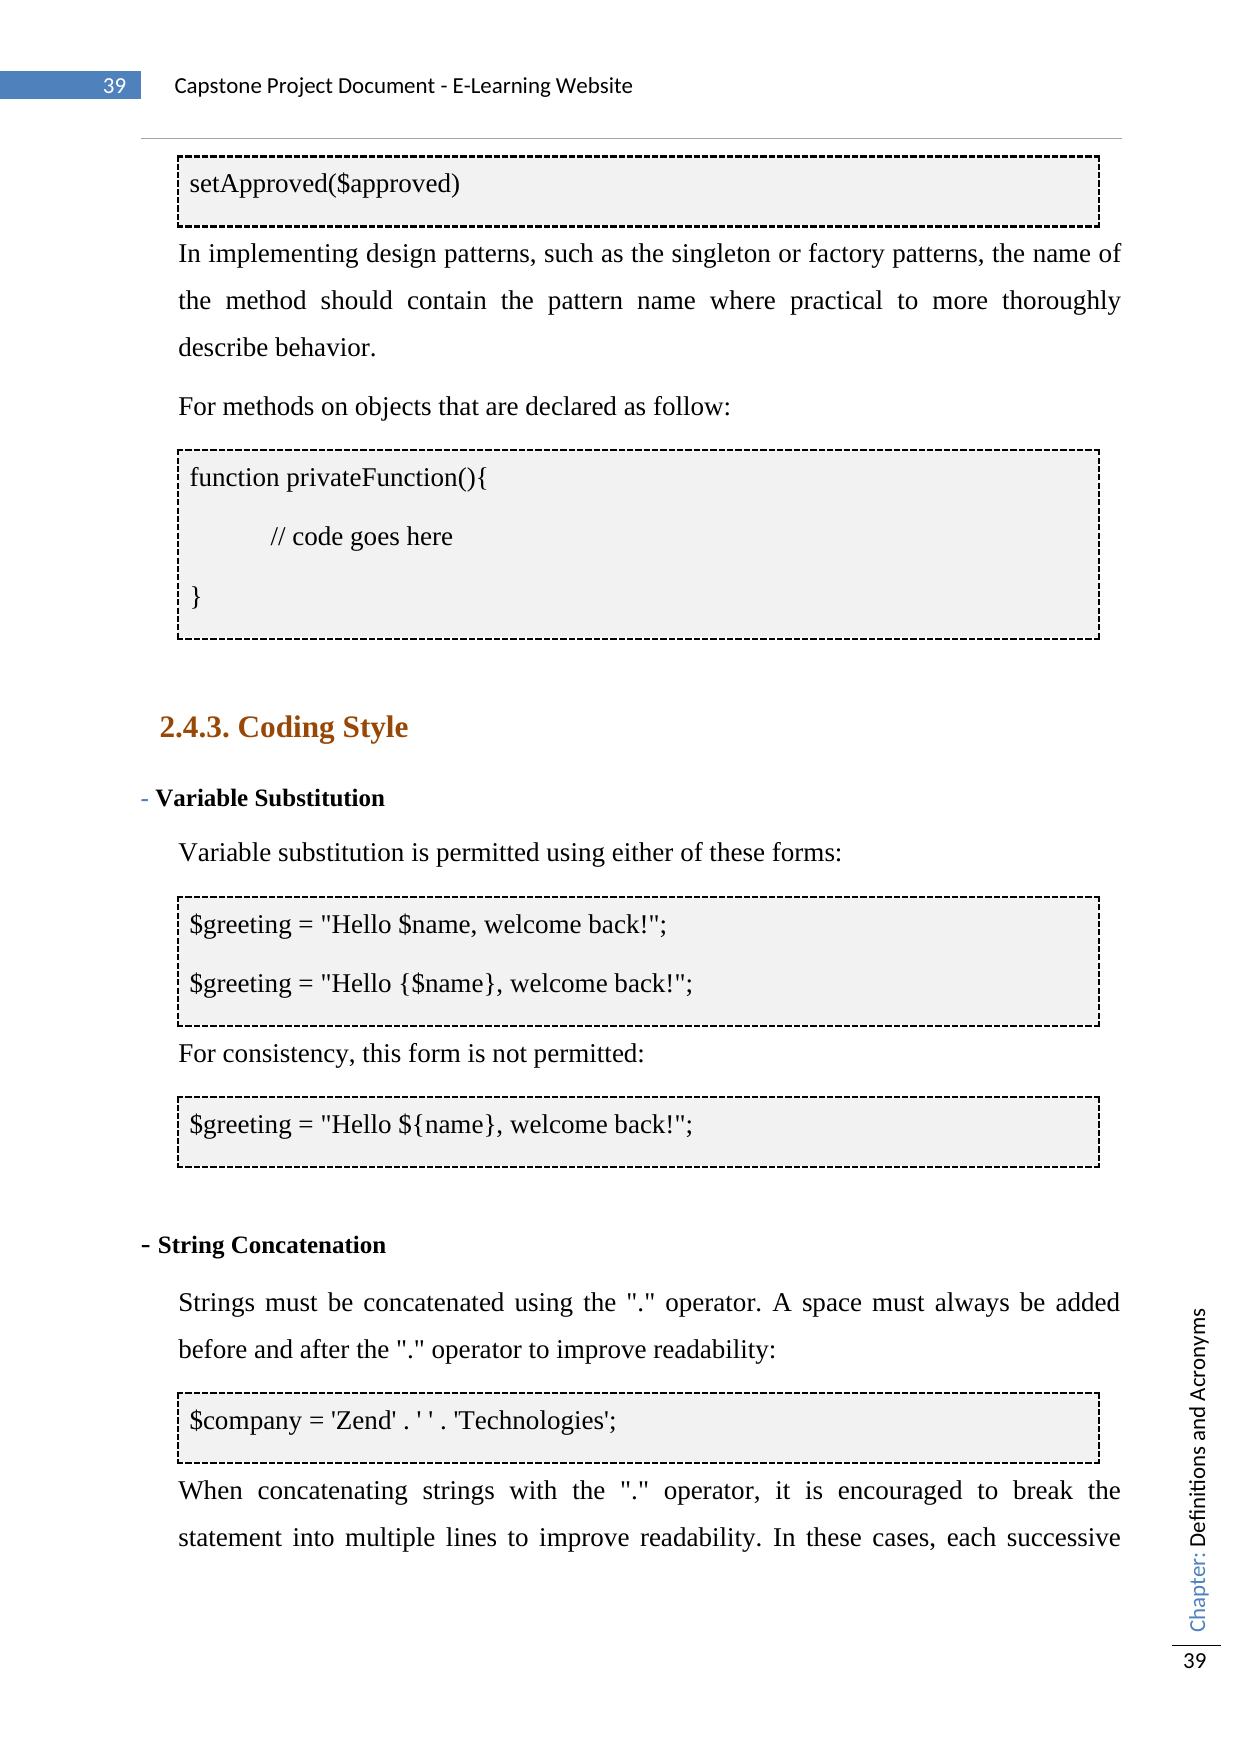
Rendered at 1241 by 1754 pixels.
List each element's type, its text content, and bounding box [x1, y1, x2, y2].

table_header $greeting = "Hello $name, welcome back!"; $greeting = "Hello {$name}, welcome back!"; [178, 896, 1099, 1025]
table_header $greeting = "Hello ${name}, welcome back!"; [178, 1096, 1099, 1166]
text Strings must be concatenated using the "." operator. A space must always be added before and after the "." operator to improve readability: [178, 1286, 1122, 1364]
text For consistency, this form is not permitted: [178, 1037, 1122, 1068]
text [178, 1474, 1122, 1552]
list 2.4.3. Coding Style [159, 709, 1122, 745]
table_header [178, 155, 1099, 225]
table_header function privateFunction(){ // code goes here } [178, 449, 1099, 637]
text For methods on objects that are declared as follow: [178, 390, 1122, 421]
table_header $company = 'Zend' . ' ' . 'Technologies'; [178, 1392, 1099, 1462]
subtitle - Variable Substitution [141, 783, 1122, 812]
text Variable substitution is permitted using either of these forms: [178, 837, 1122, 868]
text In implementing design patterns, such as the singleton or factory patterns, the name of the method should contain the pattern name where practical to more thoroughly describe behavior. [178, 237, 1122, 362]
subtitle - String Concatenation [141, 1226, 1122, 1259]
